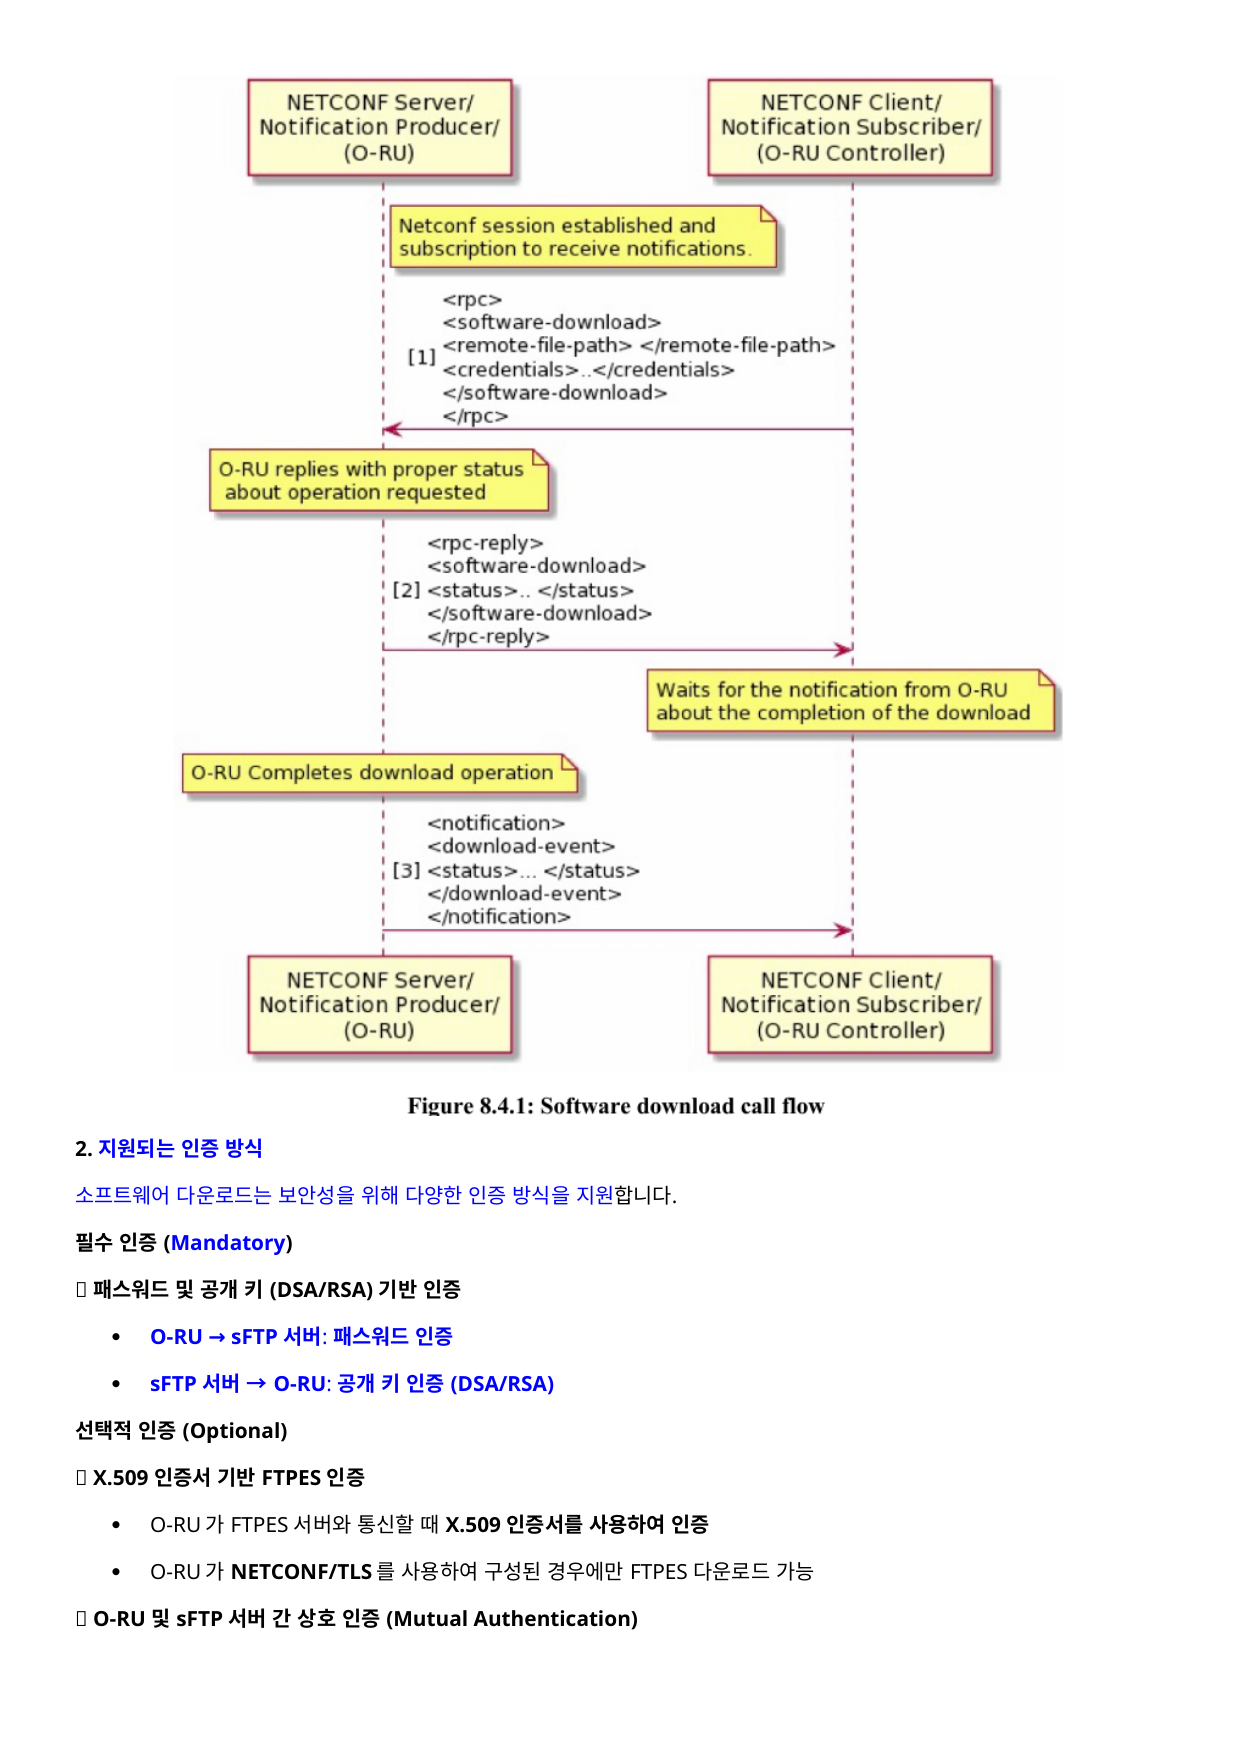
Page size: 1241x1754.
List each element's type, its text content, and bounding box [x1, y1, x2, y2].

list O-RU가 FTPES 서버와 통신할 때 X.509 인증서를 사용하여 인증 [112, 1508, 1165, 1538]
text 2. 지원되는 인증 방식 [75, 1132, 1165, 1162]
picture [153, 75, 1087, 1116]
text 소프트웨어 다운로드는 보안성을 위해 다양한 인증 방식을 지원합니다. [75, 1179, 1165, 1209]
text 선택적 인증 (Optional) [75, 1414, 1165, 1444]
list O-RU → sFTP 서버: 패스워드 인증 [112, 1320, 1165, 1350]
list sFTP 서버 → O-RU: 공개 키 인증 (DSA/RSA) [112, 1367, 1165, 1397]
text ✅ O-RU 및 sFTP 서버 간 상호 인증 (Mutual Authentication) [75, 1602, 1165, 1632]
text 필수 인증 (Mandatory) [75, 1226, 1165, 1256]
list O-RU가 NETCONF/TLS를 사용하여 구성된 경우에만 FTPES 다운로드 가능 [112, 1555, 1165, 1585]
text 🔹 패스워드 및 공개 키 (DSA/RSA) 기반 인증 [75, 1273, 1165, 1303]
text ✅ X.509 인증서 기반 FTPES 인증 [75, 1461, 1165, 1491]
